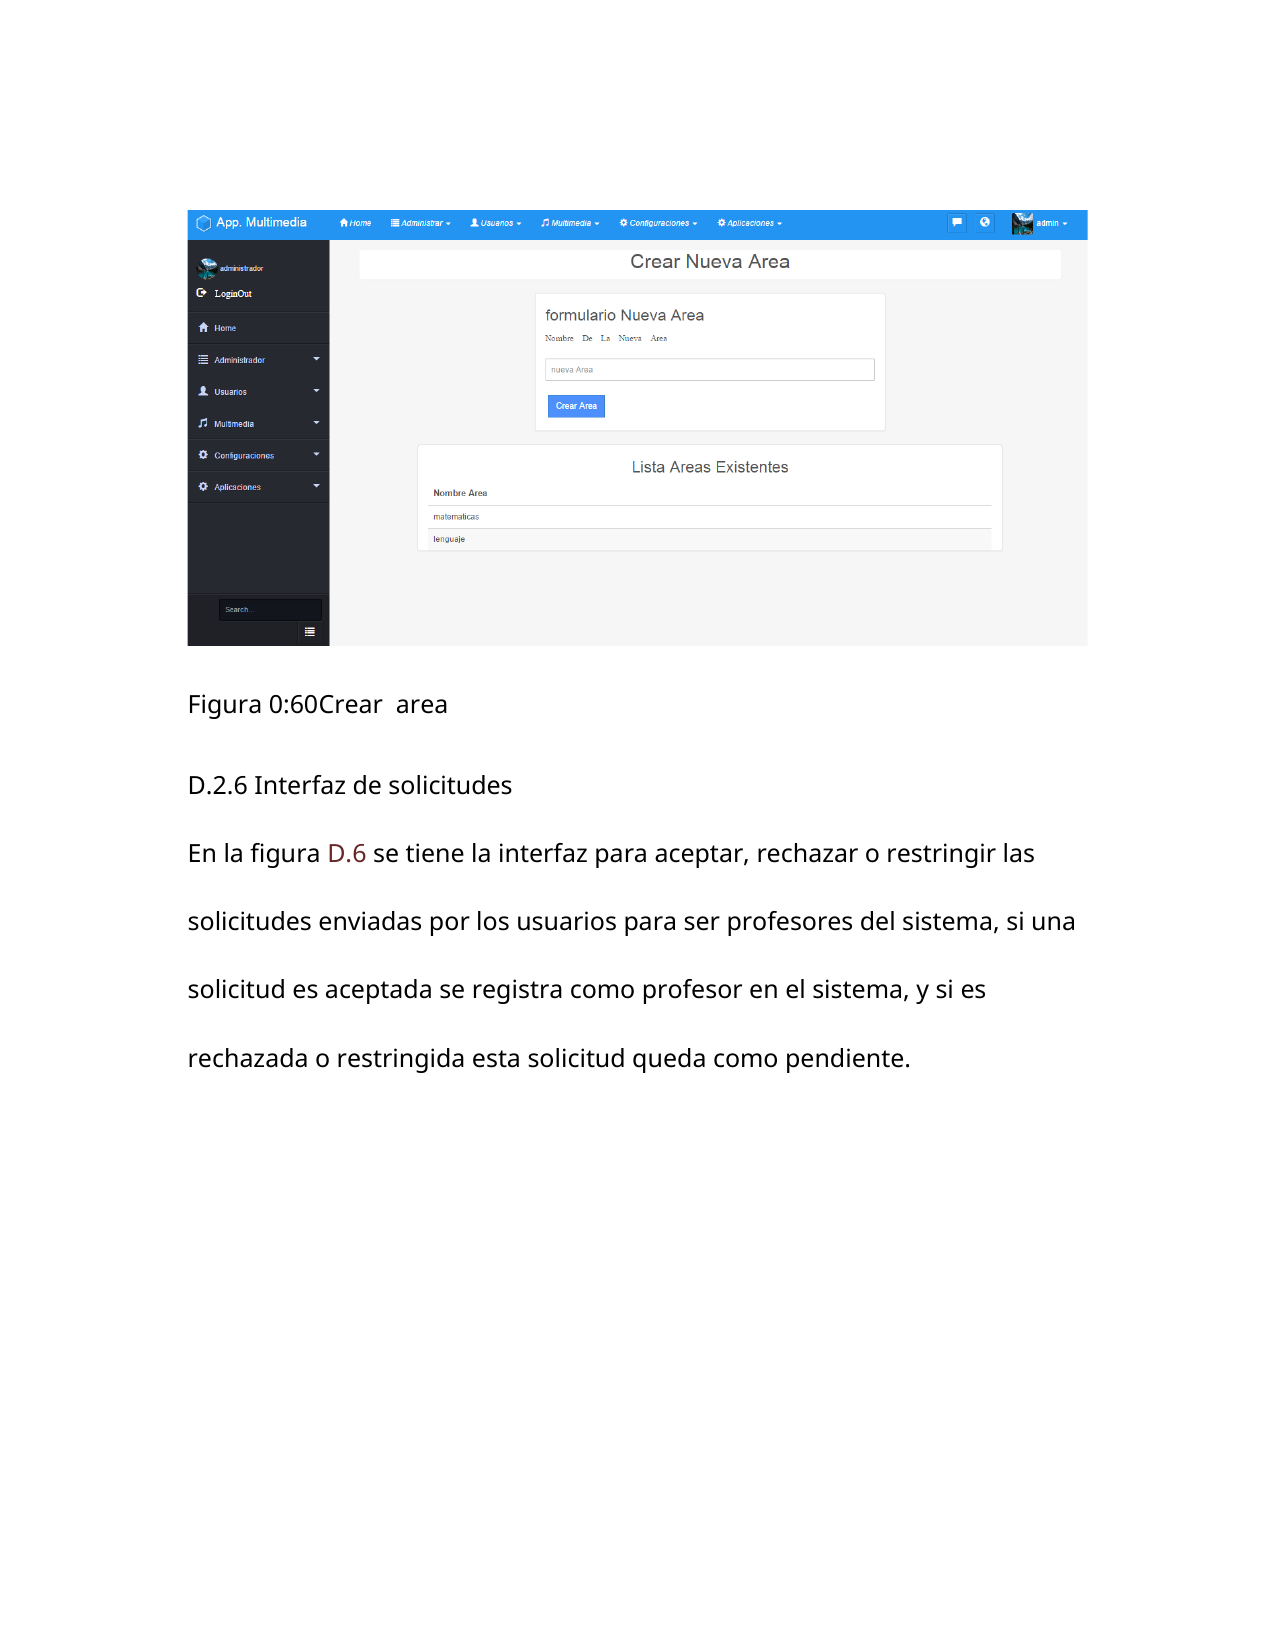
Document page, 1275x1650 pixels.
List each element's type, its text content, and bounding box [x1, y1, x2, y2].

text En la figura D.6 se tiene la interfaz para aceptar, rechazar o restringir las solicitudes enviadas por los usuarios para ser profesores del sistema, si una solicitud es aceptada se registra como profesor en el sistema, y si es rechazada o restringida esta solicitud queda como pendiente. [187, 836, 1087, 1074]
text D.2.6 Interfaz de solicitudes [187, 768, 1087, 802]
